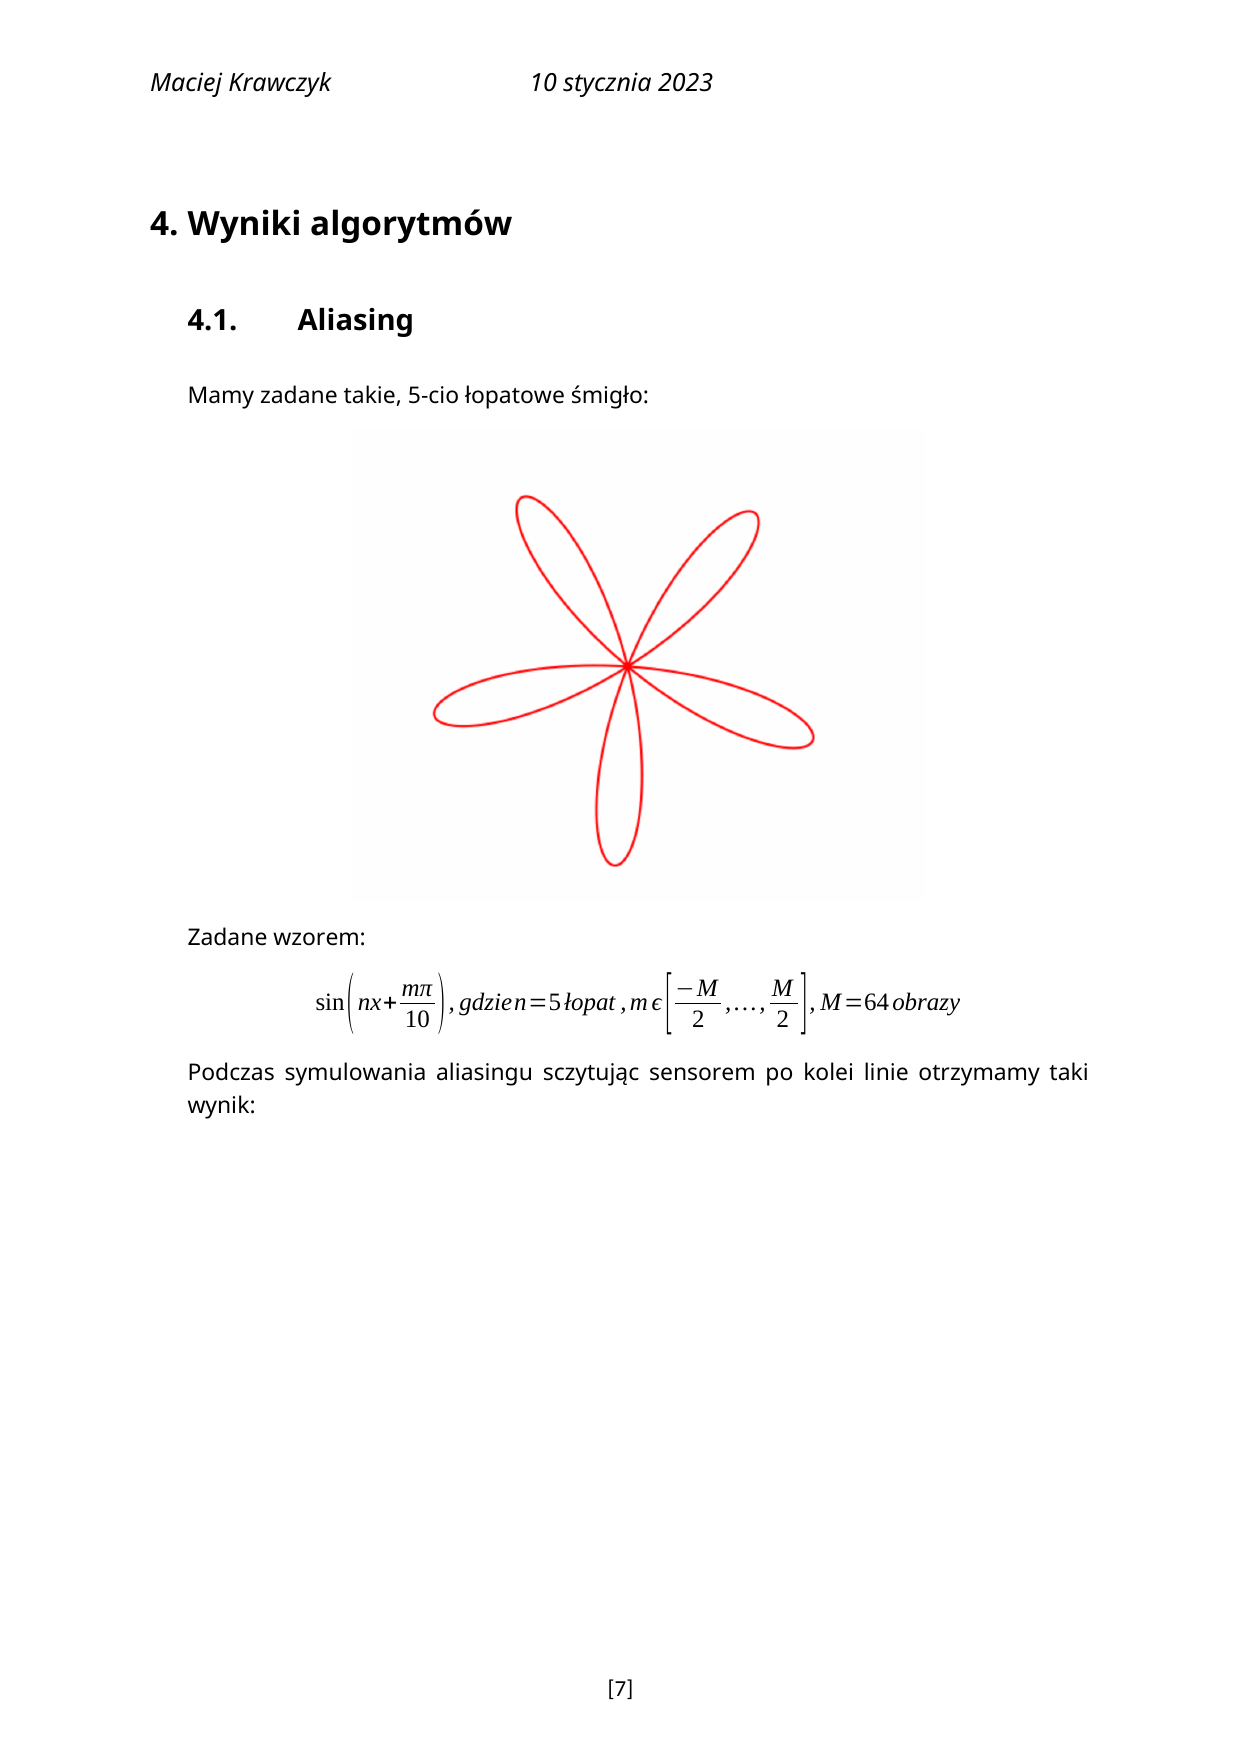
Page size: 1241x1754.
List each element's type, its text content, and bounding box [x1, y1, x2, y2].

text Mamy zadane takie, 5-cio łopatowe śmigło: [187, 379, 1090, 411]
text Podczas symulowania aliasingu sczytując sensorem po kolei linie otrzymamy taki wynik: [187, 1055, 1090, 1120]
title Aliasing [187, 299, 1090, 339]
text Zadane wzorem: [187, 921, 1090, 952]
text Wyniki algorytmów [150, 200, 1090, 245]
picture [352, 429, 925, 902]
